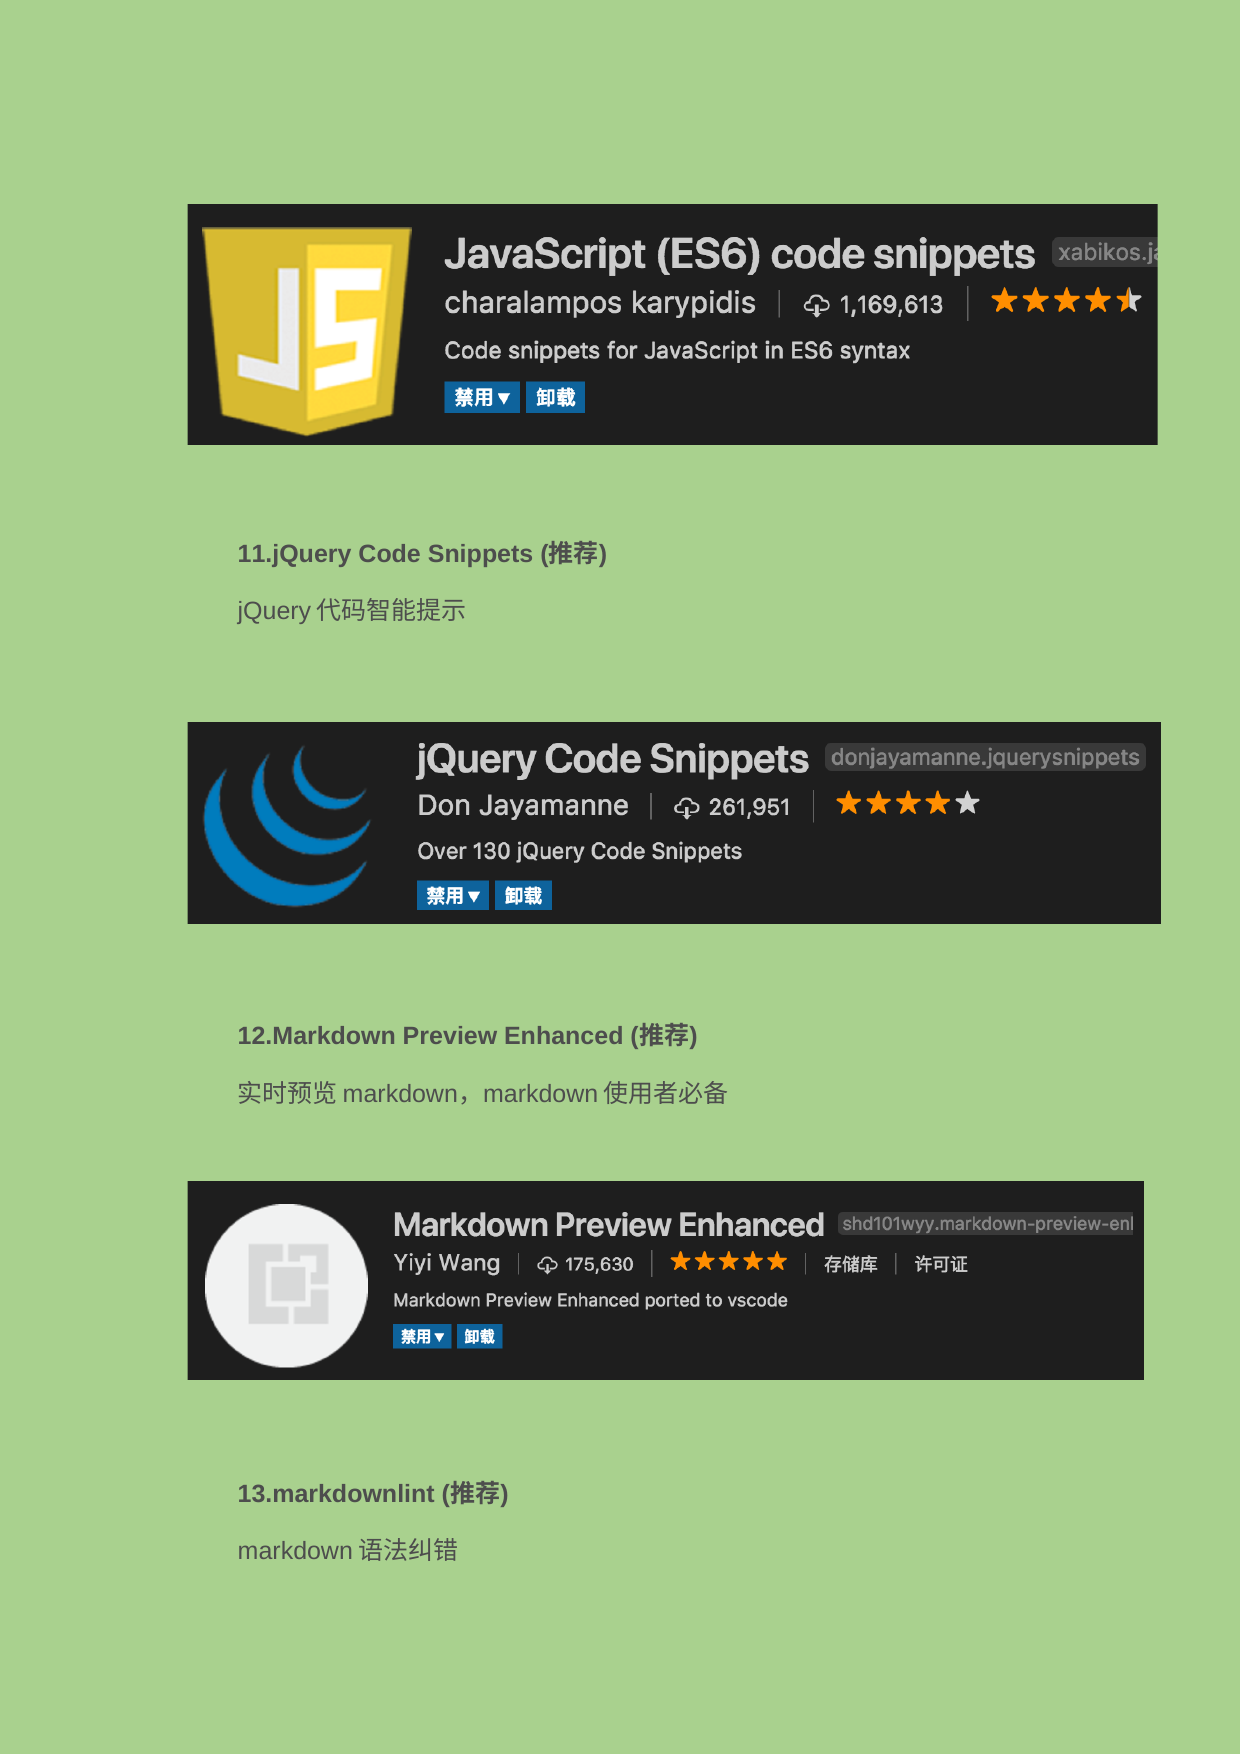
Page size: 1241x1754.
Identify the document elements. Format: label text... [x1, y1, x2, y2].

text 12.Markdown Preview Enhanced (推荐) [187, 1019, 1053, 1052]
text 13.markdownlint (推荐) [187, 1477, 1053, 1509]
picture [187, 722, 1161, 924]
picture [187, 204, 1158, 445]
text 实时预览markdown，markdown使用者必备 [187, 1077, 1053, 1109]
text 11.jQuery Code Snippets (推荐) [187, 537, 1053, 569]
text jQuery代码智能提示 [187, 594, 1053, 627]
text markdown语法纠错 [187, 1534, 1053, 1567]
picture [187, 1181, 1144, 1380]
